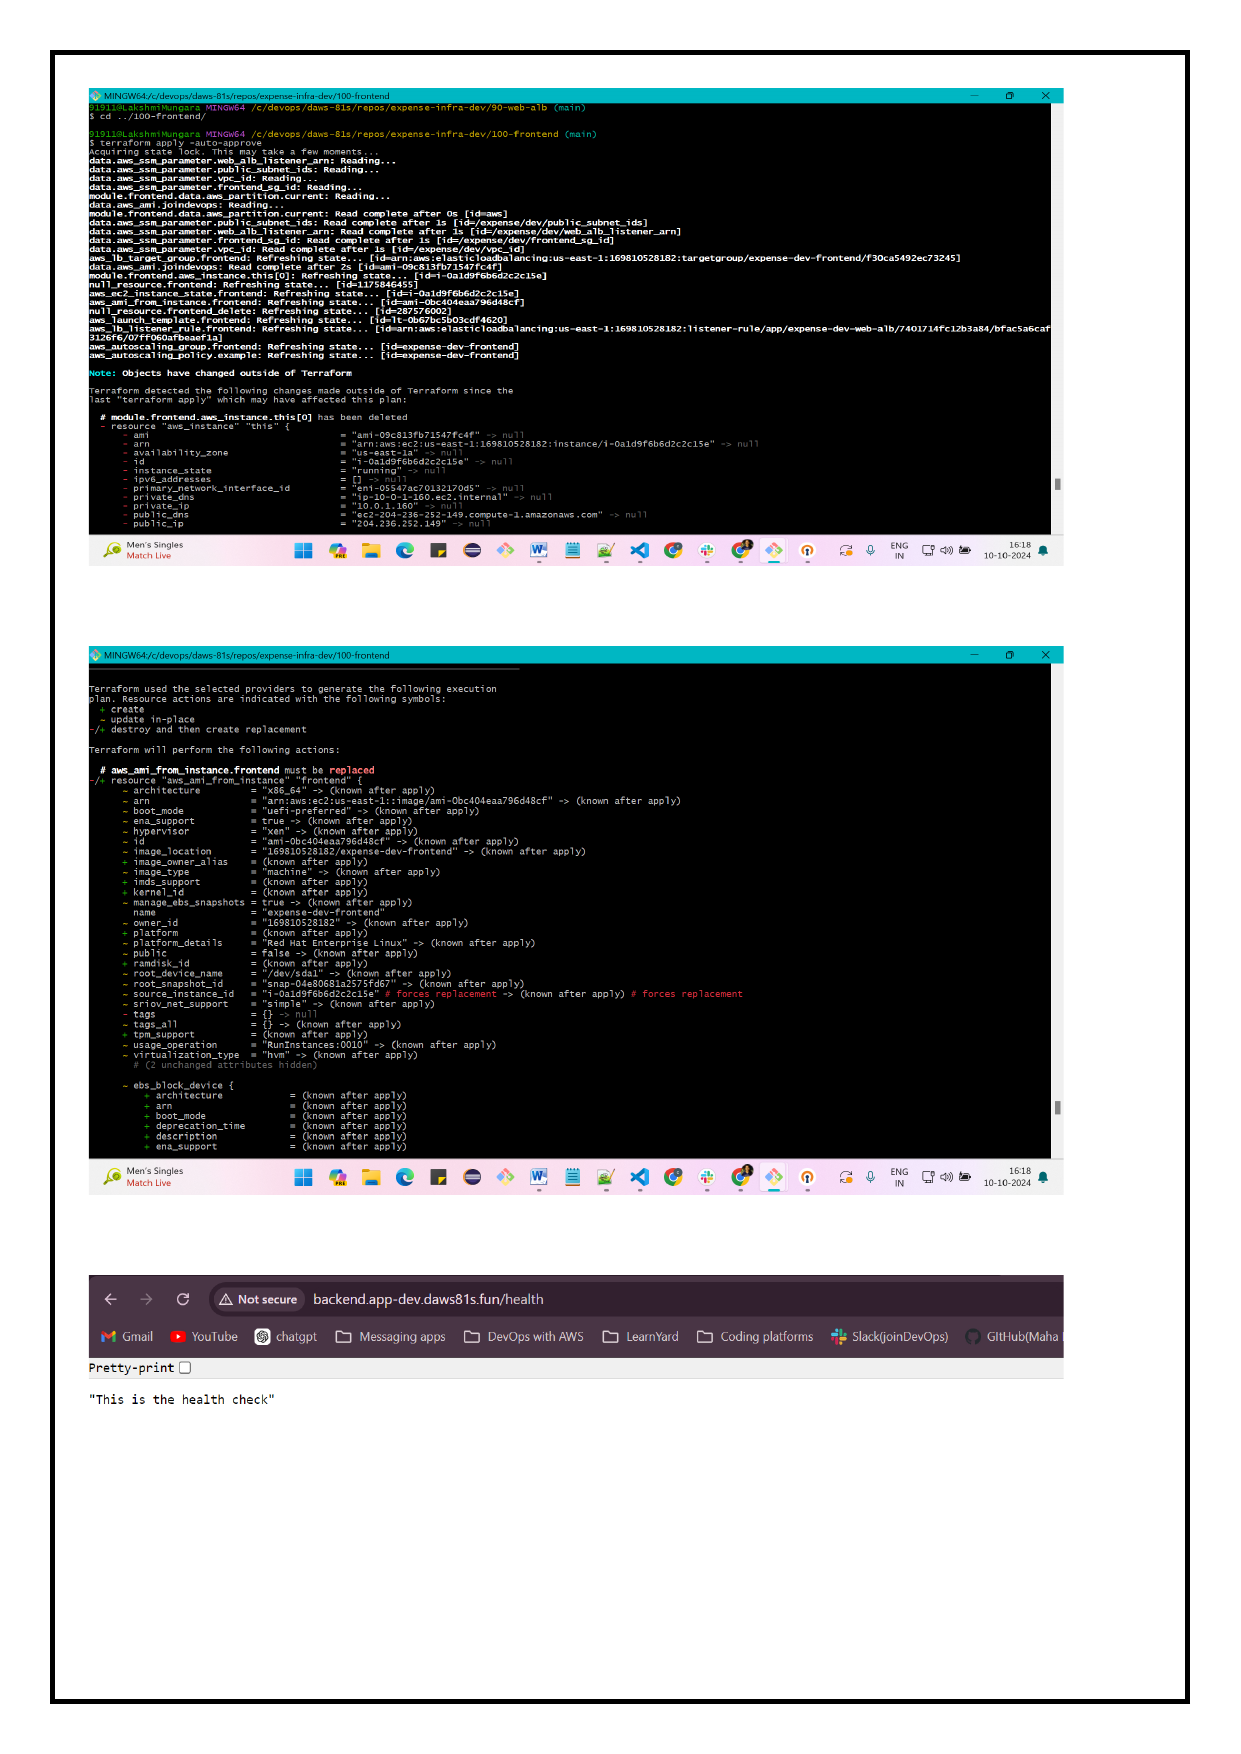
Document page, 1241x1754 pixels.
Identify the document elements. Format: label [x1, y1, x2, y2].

picture [88, 646, 1064, 1195]
picture [88, 1275, 1064, 1469]
picture [88, 88, 1064, 566]
